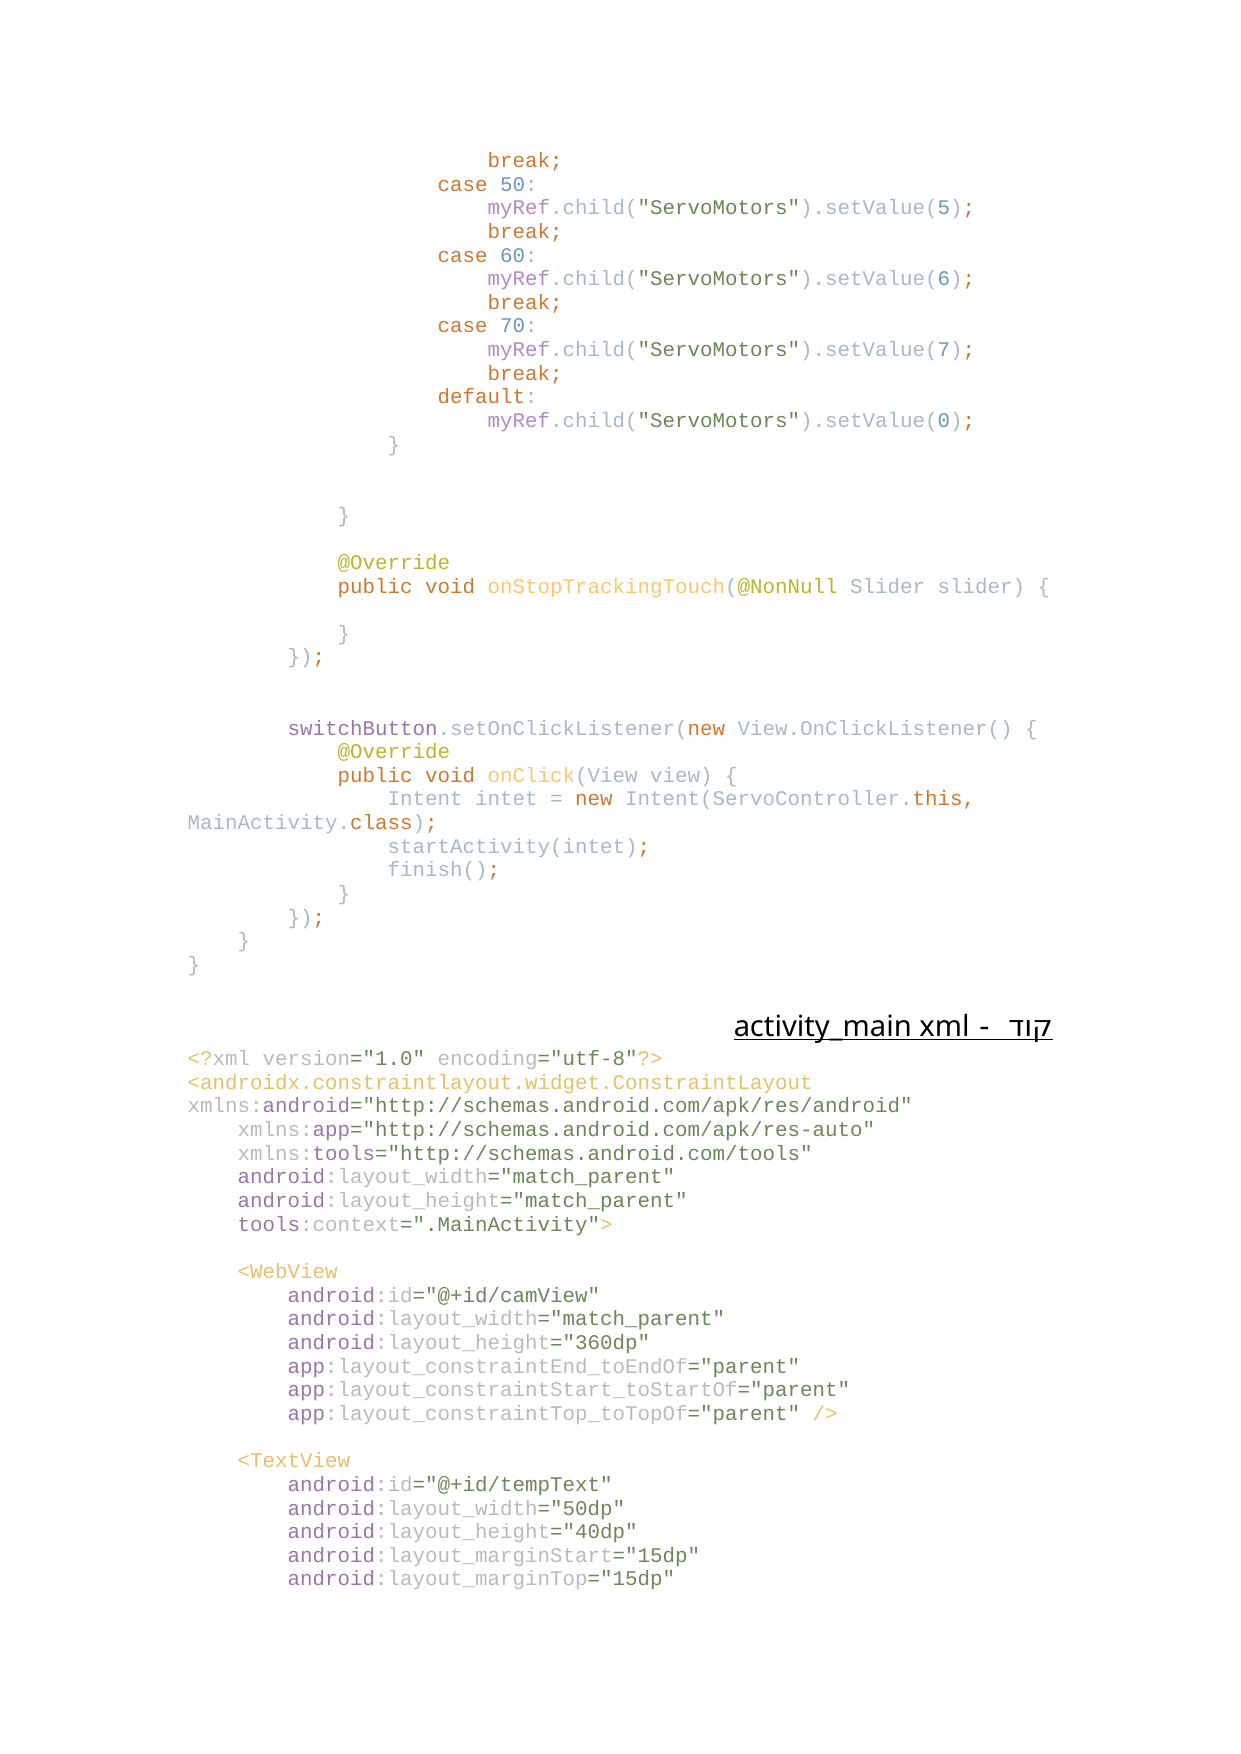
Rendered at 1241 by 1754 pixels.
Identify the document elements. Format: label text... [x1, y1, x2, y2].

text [187, 150, 1053, 978]
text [187, 1048, 1053, 1592]
subtitle קוד - activity_main xml [187, 1005, 1053, 1045]
